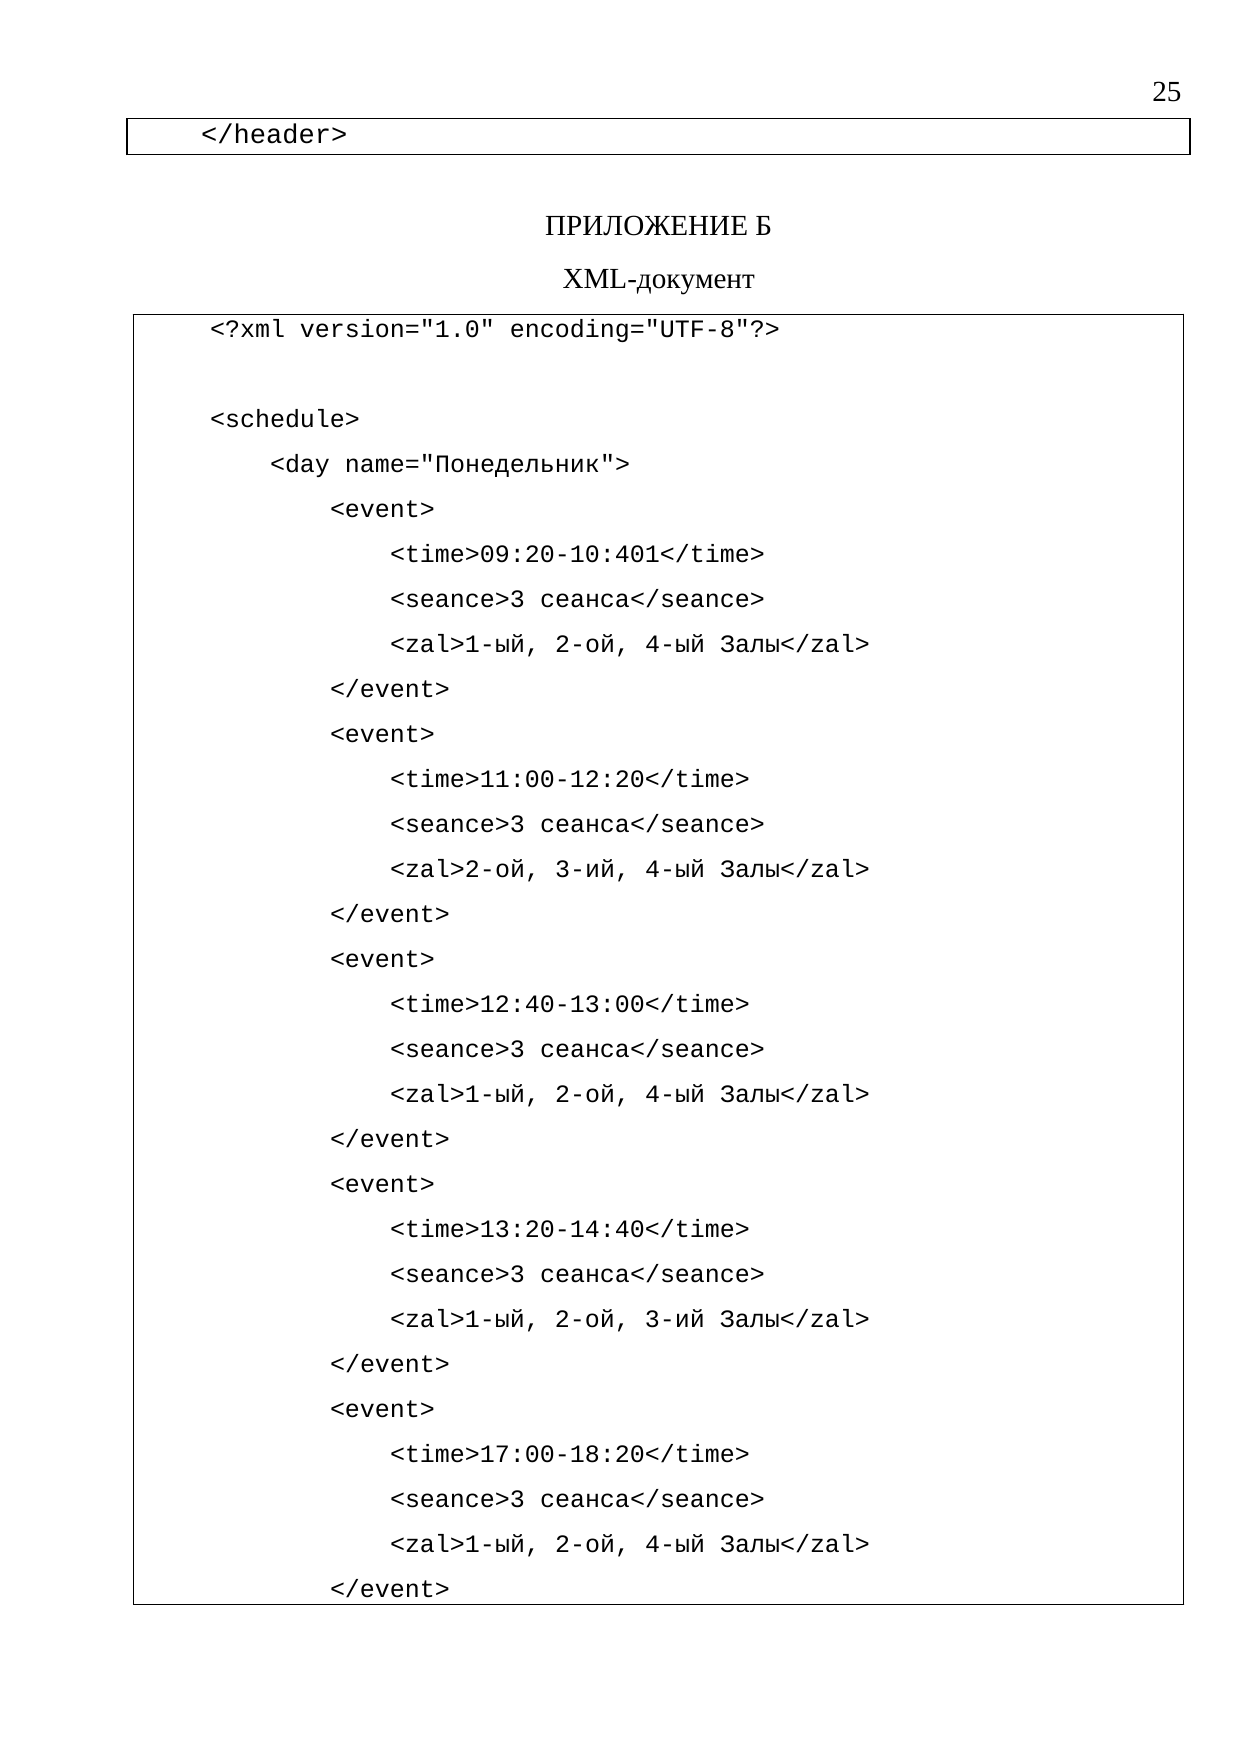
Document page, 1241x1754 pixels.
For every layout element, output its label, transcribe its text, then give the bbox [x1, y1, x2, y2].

text <seance>3 сеанса</seance> [134, 583, 1183, 615]
text <time>09:20-10:401</time> [134, 538, 1183, 570]
text </event> [134, 1123, 1183, 1155]
text <time>17:00-18:20</time> [134, 1438, 1183, 1470]
text XML-документ [136, 261, 1181, 294]
text <zal>2-ой, 3-ий, 4-ый Залы</zal> [134, 853, 1183, 885]
text <zal>1-ый, 2-ой, 4-ый Залы</zal> [134, 1078, 1183, 1110]
text <day name="Понедельник"> [134, 448, 1183, 480]
text <event> [134, 943, 1183, 975]
text </event> [134, 1573, 1183, 1604]
text <time>13:20-14:40</time> [134, 1213, 1183, 1245]
text </event> [134, 673, 1183, 705]
text </header> [128, 119, 1189, 154]
text <time>12:40-13:00</time> [134, 988, 1183, 1020]
text <seance>3 сеанса</seance> [134, 808, 1183, 840]
text <event> [134, 718, 1183, 750]
text <zal>1-ый, 2-ой, 3-ий Залы</zal> [134, 1303, 1183, 1335]
text <event> [134, 1393, 1183, 1425]
text <seance>3 сеанса</seance> [134, 1033, 1183, 1065]
text <event> [134, 1168, 1183, 1200]
text <time>11:00-12:20</time> [134, 763, 1183, 795]
text <?xml version="1.0" encoding="UTF-8"?> [134, 315, 1183, 345]
text <zal>1-ый, 2-ой, 4-ый Залы</zal> [134, 1528, 1183, 1560]
text <seance>3 сеанса</seance> [134, 1483, 1183, 1515]
text <event> [134, 493, 1183, 525]
text </event> [134, 1348, 1183, 1380]
text <seance>3 сеанса</seance> [134, 1258, 1183, 1290]
text <schedule> [134, 403, 1183, 435]
text ПРИЛОЖЕНИЕ Б [136, 208, 1181, 241]
text </event> [134, 898, 1183, 930]
text <zal>1-ый, 2-ой, 4-ый Залы</zal> [134, 628, 1183, 660]
